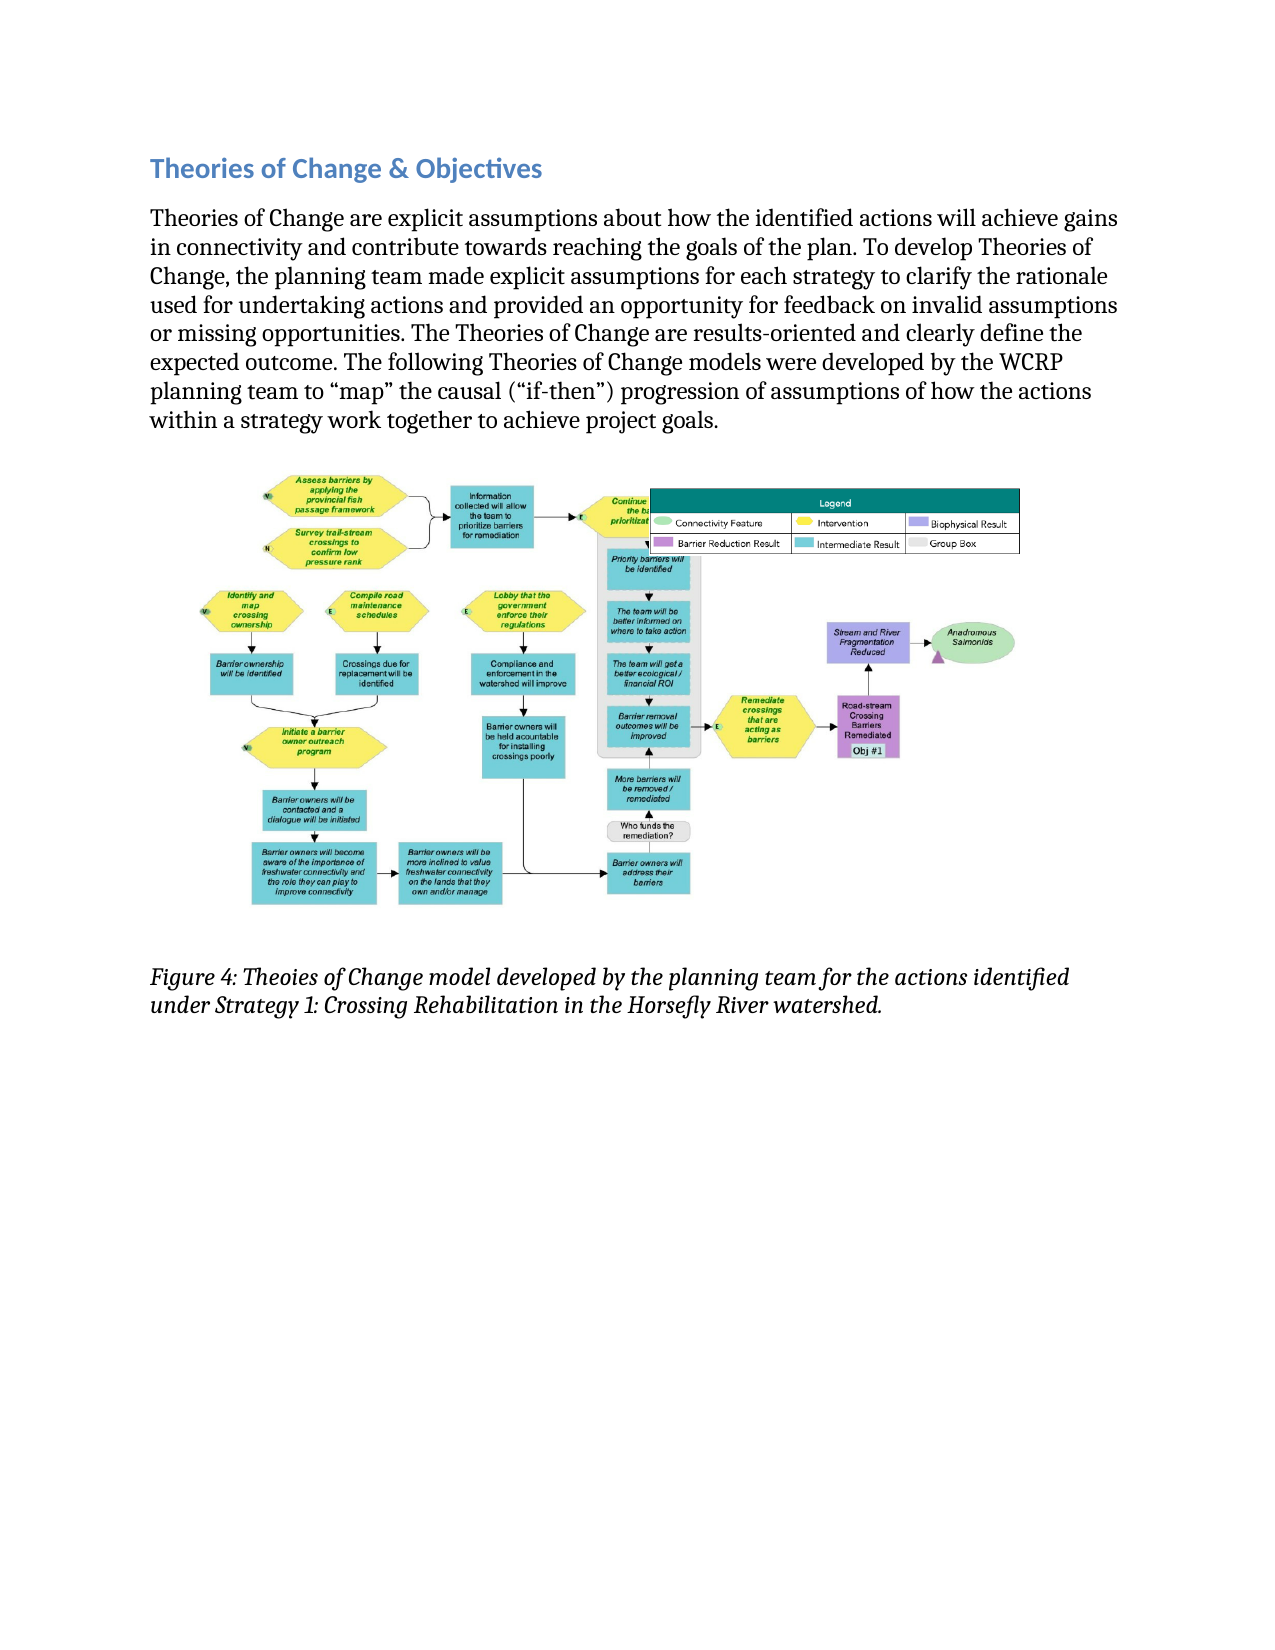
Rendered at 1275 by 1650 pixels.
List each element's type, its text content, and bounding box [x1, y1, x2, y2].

subtitle Theories of Change & Objectives [150, 150, 1125, 186]
table_header Figure 4: Theoies of Change model developed by the planning team for the actions identified under Strategy 1: Crossing Rehabilitation in the Horsefly River watershed. [139, 453, 1114, 1033]
text Theories of Change are explicit assumptions about how the identified actions will achieve gains in connectivity and contribute towards reaching the goals of the plan. To develop Theories of Change, the planning team made explicit assumptions for each strategy to clarify the rationale used for undertaking actions and provided an opportunity for feedback on invalid assumptions or missing opportunities. The Theories of Change are results-oriented and clearly define the expected outcome. The following Theories of Change models were developed by the WCRP planning team to “map” the causal (“if-then”) progression of assumptions of how the actions within a strategy work together to achieve project goals. [150, 204, 1125, 434]
picture [188, 453, 1064, 942]
